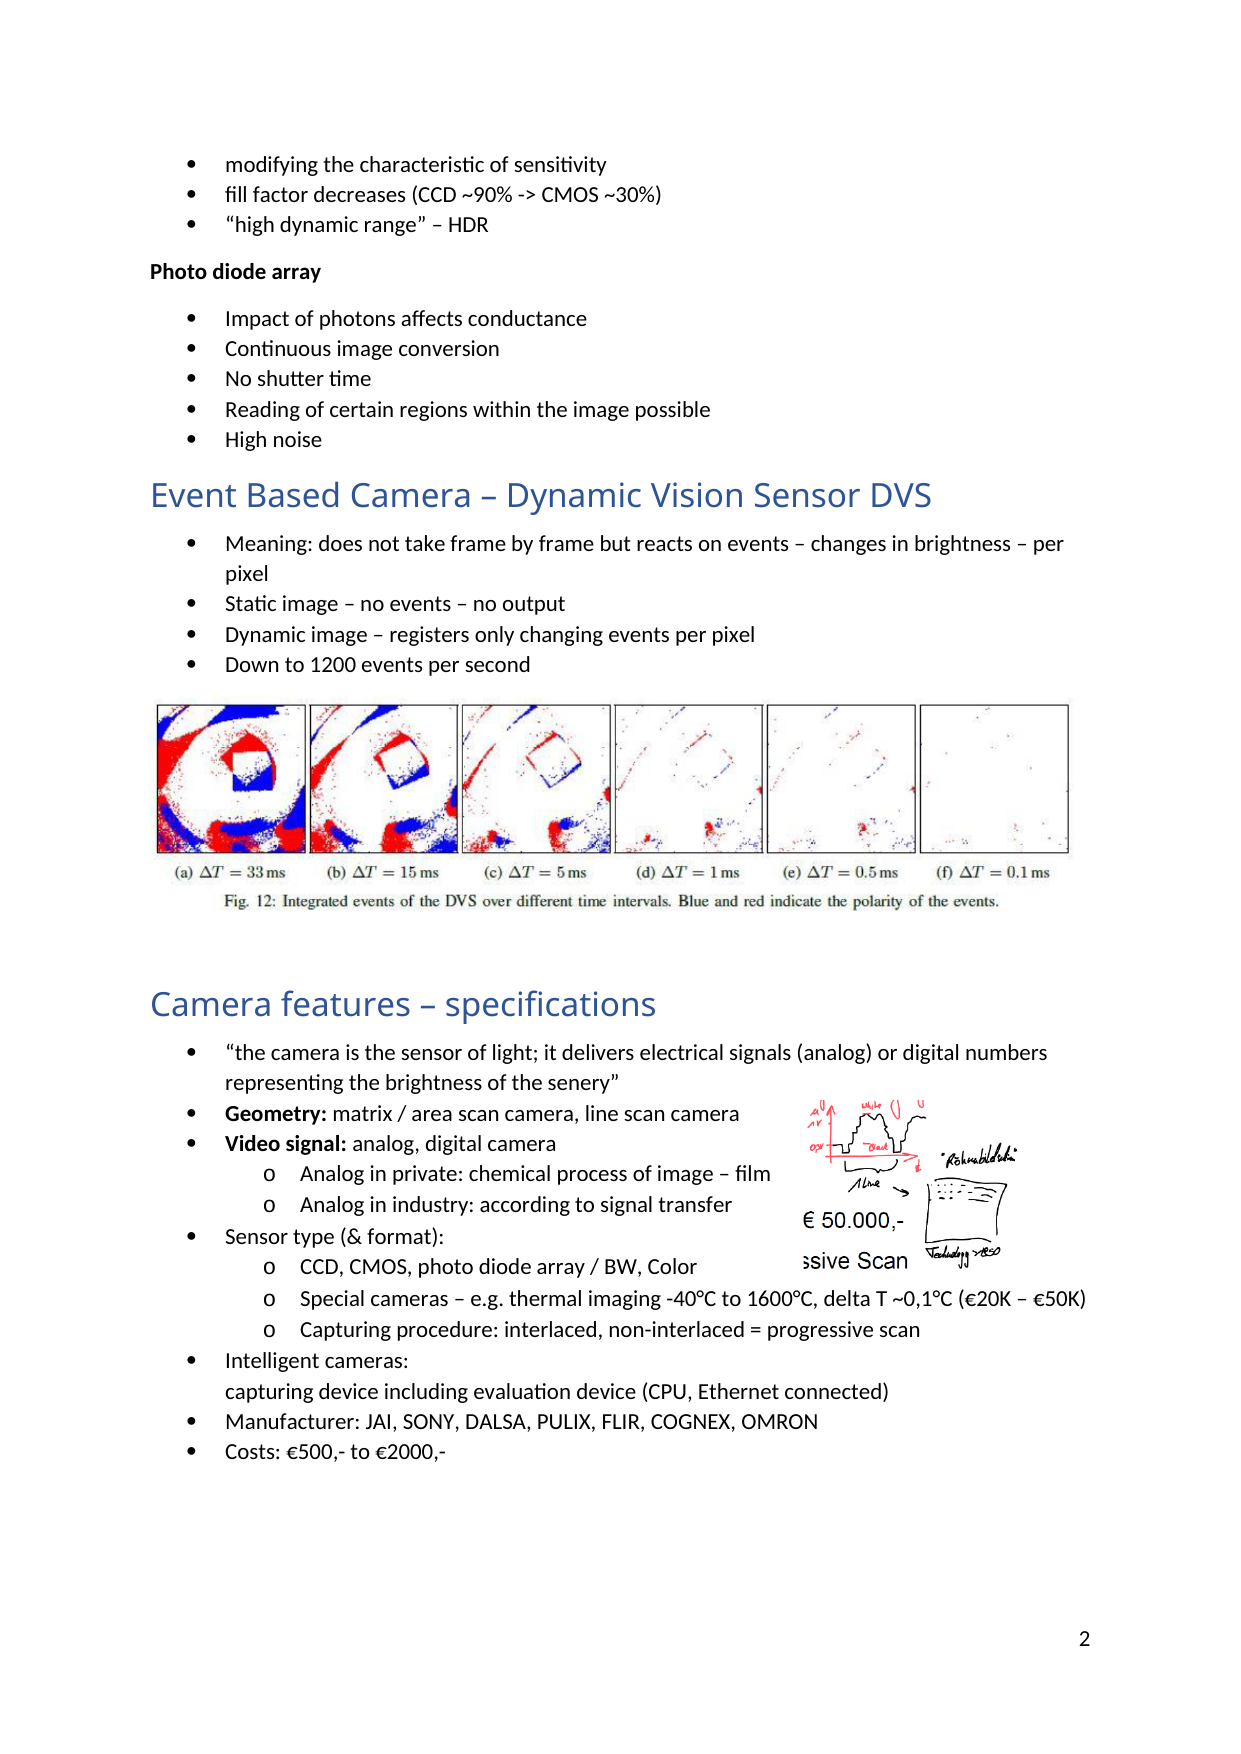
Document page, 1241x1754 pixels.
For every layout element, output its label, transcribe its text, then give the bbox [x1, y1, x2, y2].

list No shutter time [187, 364, 1090, 393]
list Manufacturer: JAI, SONY, DALSA, PULIX, FLIR, COGNEX, OMRON [187, 1407, 1090, 1435]
list Geometry: matrix / area scan camera, line scan camera [187, 1099, 1090, 1127]
picture [150, 696, 1091, 916]
list Capturing procedure: interlaced, non-interlaced = progressive scan [262, 1315, 1090, 1344]
list Impact of photons affects conductance [187, 304, 1090, 332]
list Video signal: analog, digital camera [187, 1129, 1090, 1157]
list “the camera is the sensor of light; it delivers electrical signals (analog) or digital numbers representing the brightness of the senery” [187, 1038, 1090, 1096]
list Costs: €500,- to €2000,- [187, 1437, 1090, 1465]
list Down to 1200 events per second [187, 650, 1090, 678]
list Static image – no events – no output [187, 589, 1090, 618]
list Meaning: does not take frame by frame but reacts on events – changes in brightness – per pixel [187, 529, 1090, 587]
list Reading of certain regions within the image possible [187, 395, 1090, 423]
list High noise [187, 425, 1090, 453]
list Analog in industry: according to signal transfer [262, 1191, 1090, 1220]
list Continuous image conversion [187, 334, 1090, 362]
list modifying the characteristic of sensitivity [187, 150, 1090, 178]
list Sensor type (& format): [187, 1222, 1090, 1250]
subtitle Event Based Camera – Dynamic Vision Sensor DVS [150, 472, 1090, 517]
list fill factor decreases (CCD ~90% -> CMOS ~30%) [187, 180, 1090, 208]
list CCD, CMOS, photo diode array / BW, Color [262, 1252, 1090, 1281]
list Dynamic image – registers only changing events per pixel [187, 620, 1090, 648]
list “high dynamic range” – HDR [187, 210, 1090, 238]
list Analog in private: chemical process of image – film [262, 1159, 1090, 1188]
subtitle Camera features – specifications [150, 981, 1090, 1026]
list Special cameras – e.g. thermal imaging -40°C to 1600°C, delta T ~0,1°C (€20K – €50K) [262, 1284, 1090, 1313]
text Photo diode array [150, 257, 1090, 285]
list Intelligent cameras: capturing device including evaluation device (CPU, Ethernet connected) [187, 1347, 1090, 1405]
